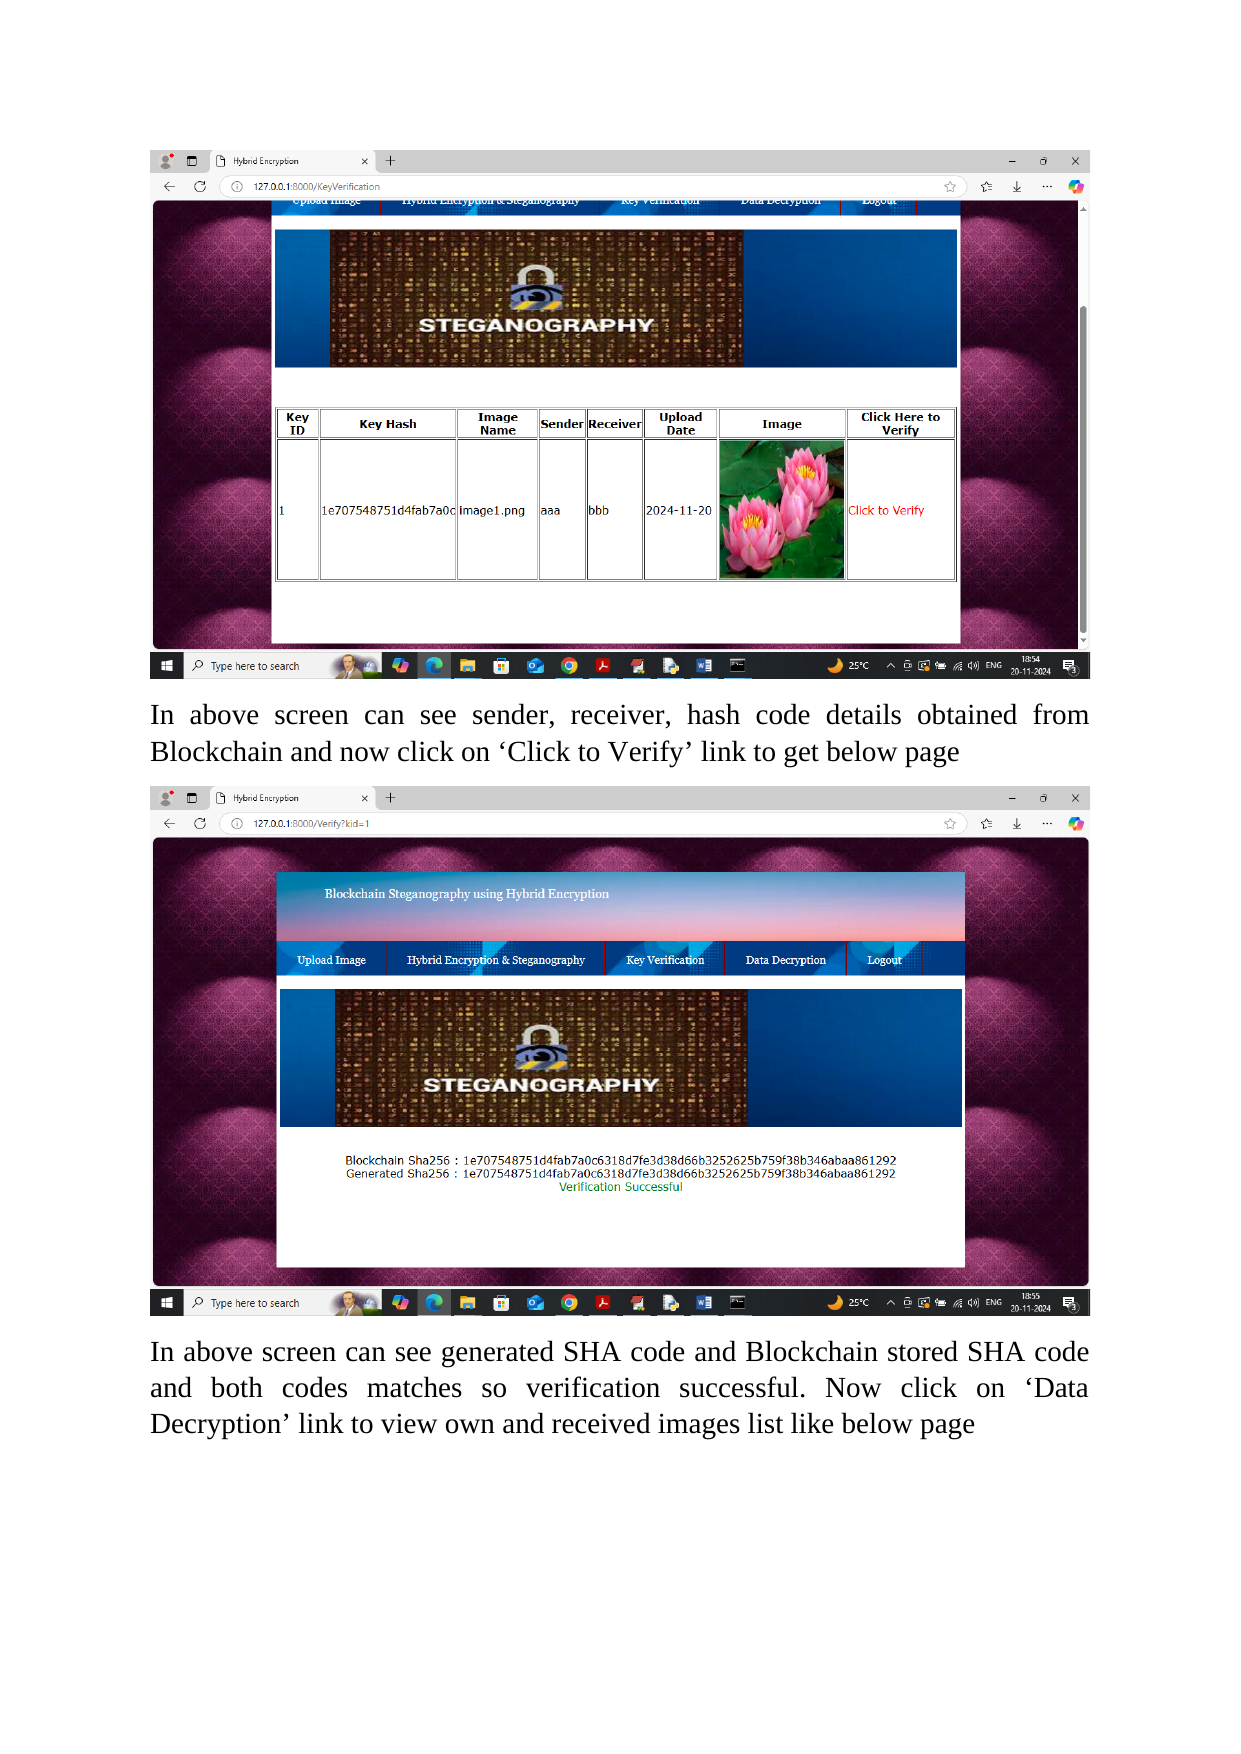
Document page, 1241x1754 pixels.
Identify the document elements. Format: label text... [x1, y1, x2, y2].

text In above screen can see generated SHA code and Blockchain stored SHA code and both codes matches so verification successful. Now click on ‘Data Decryption’ link to view own and received images list like below page [150, 1334, 1090, 1440]
picture [150, 150, 1091, 679]
text In above screen can see sender, receiver, hash code details obtained from Blockchain and now click on ‘Click to Verify’ link to get below page [150, 697, 1090, 767]
picture [150, 786, 1091, 1316]
